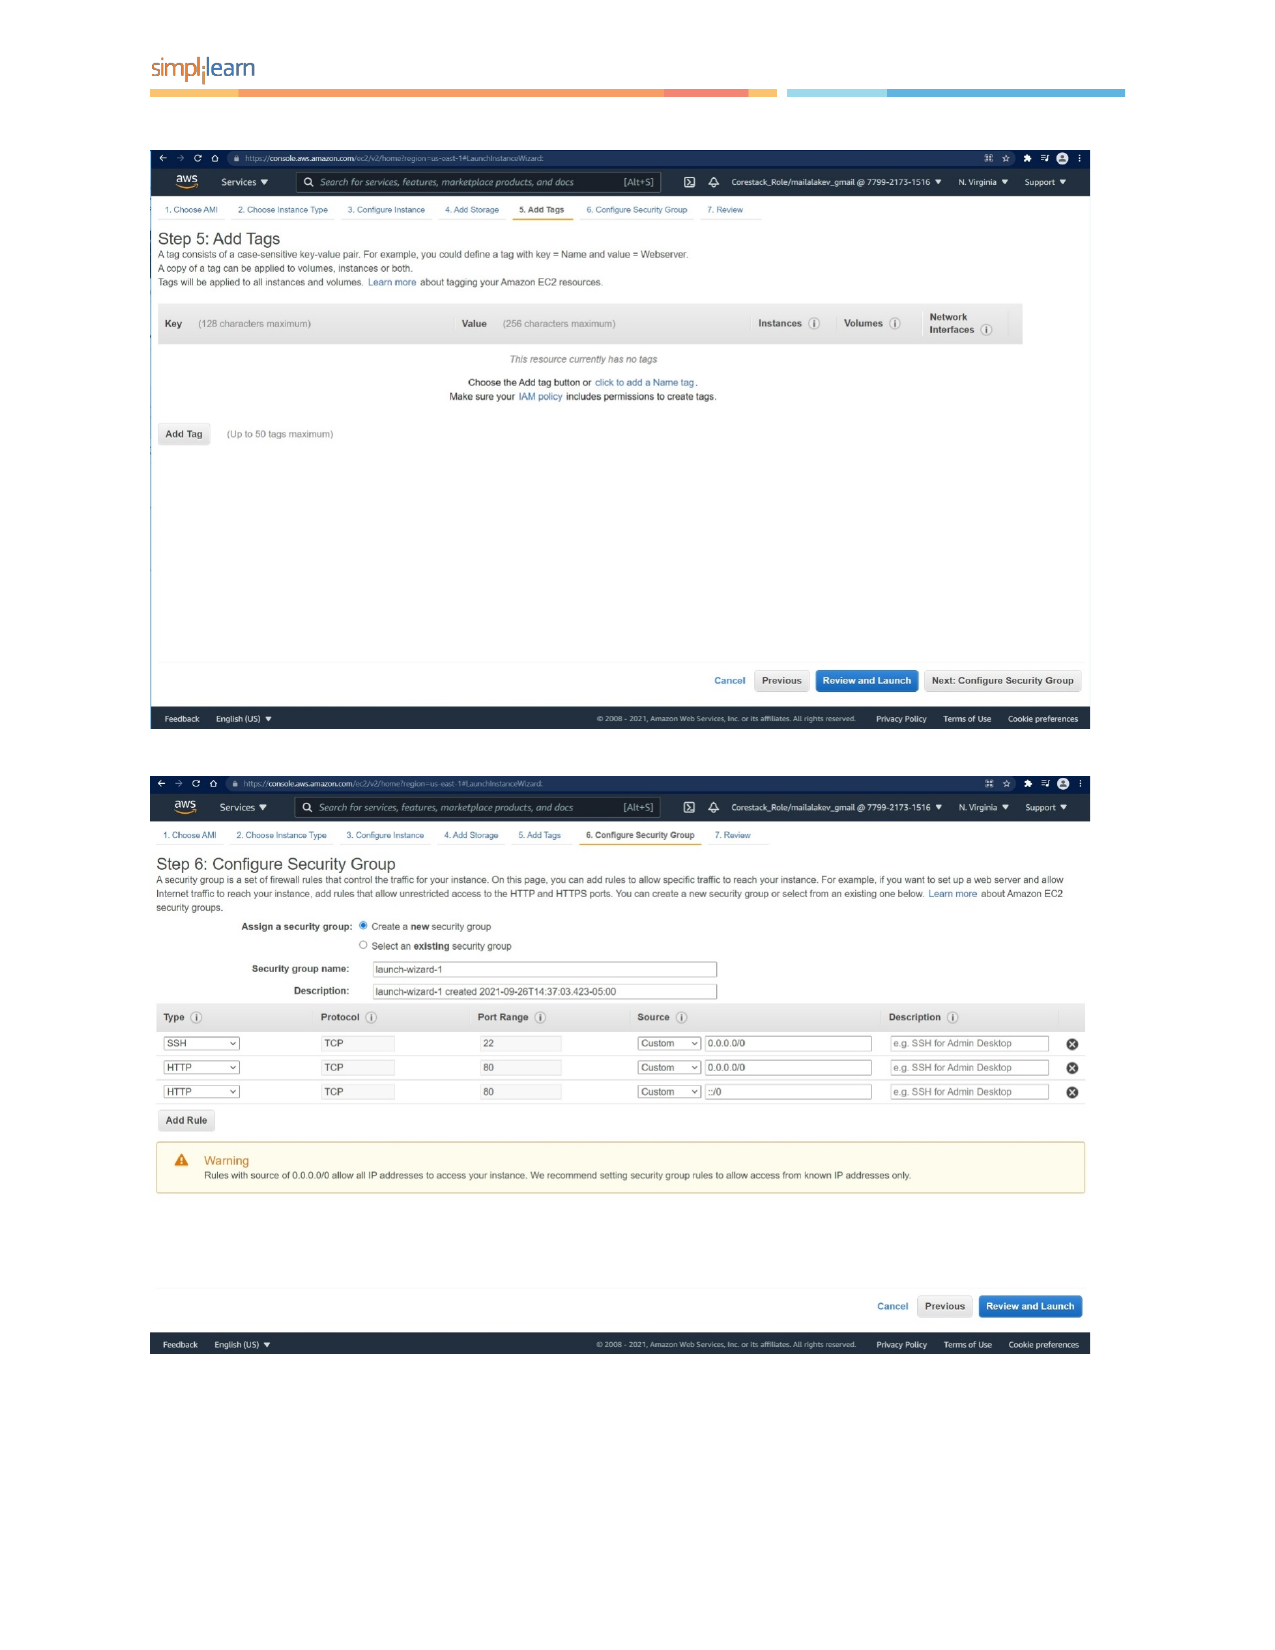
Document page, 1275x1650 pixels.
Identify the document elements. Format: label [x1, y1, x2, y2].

picture [150, 150, 1091, 729]
picture [150, 52, 1125, 97]
picture [150, 776, 1091, 1354]
